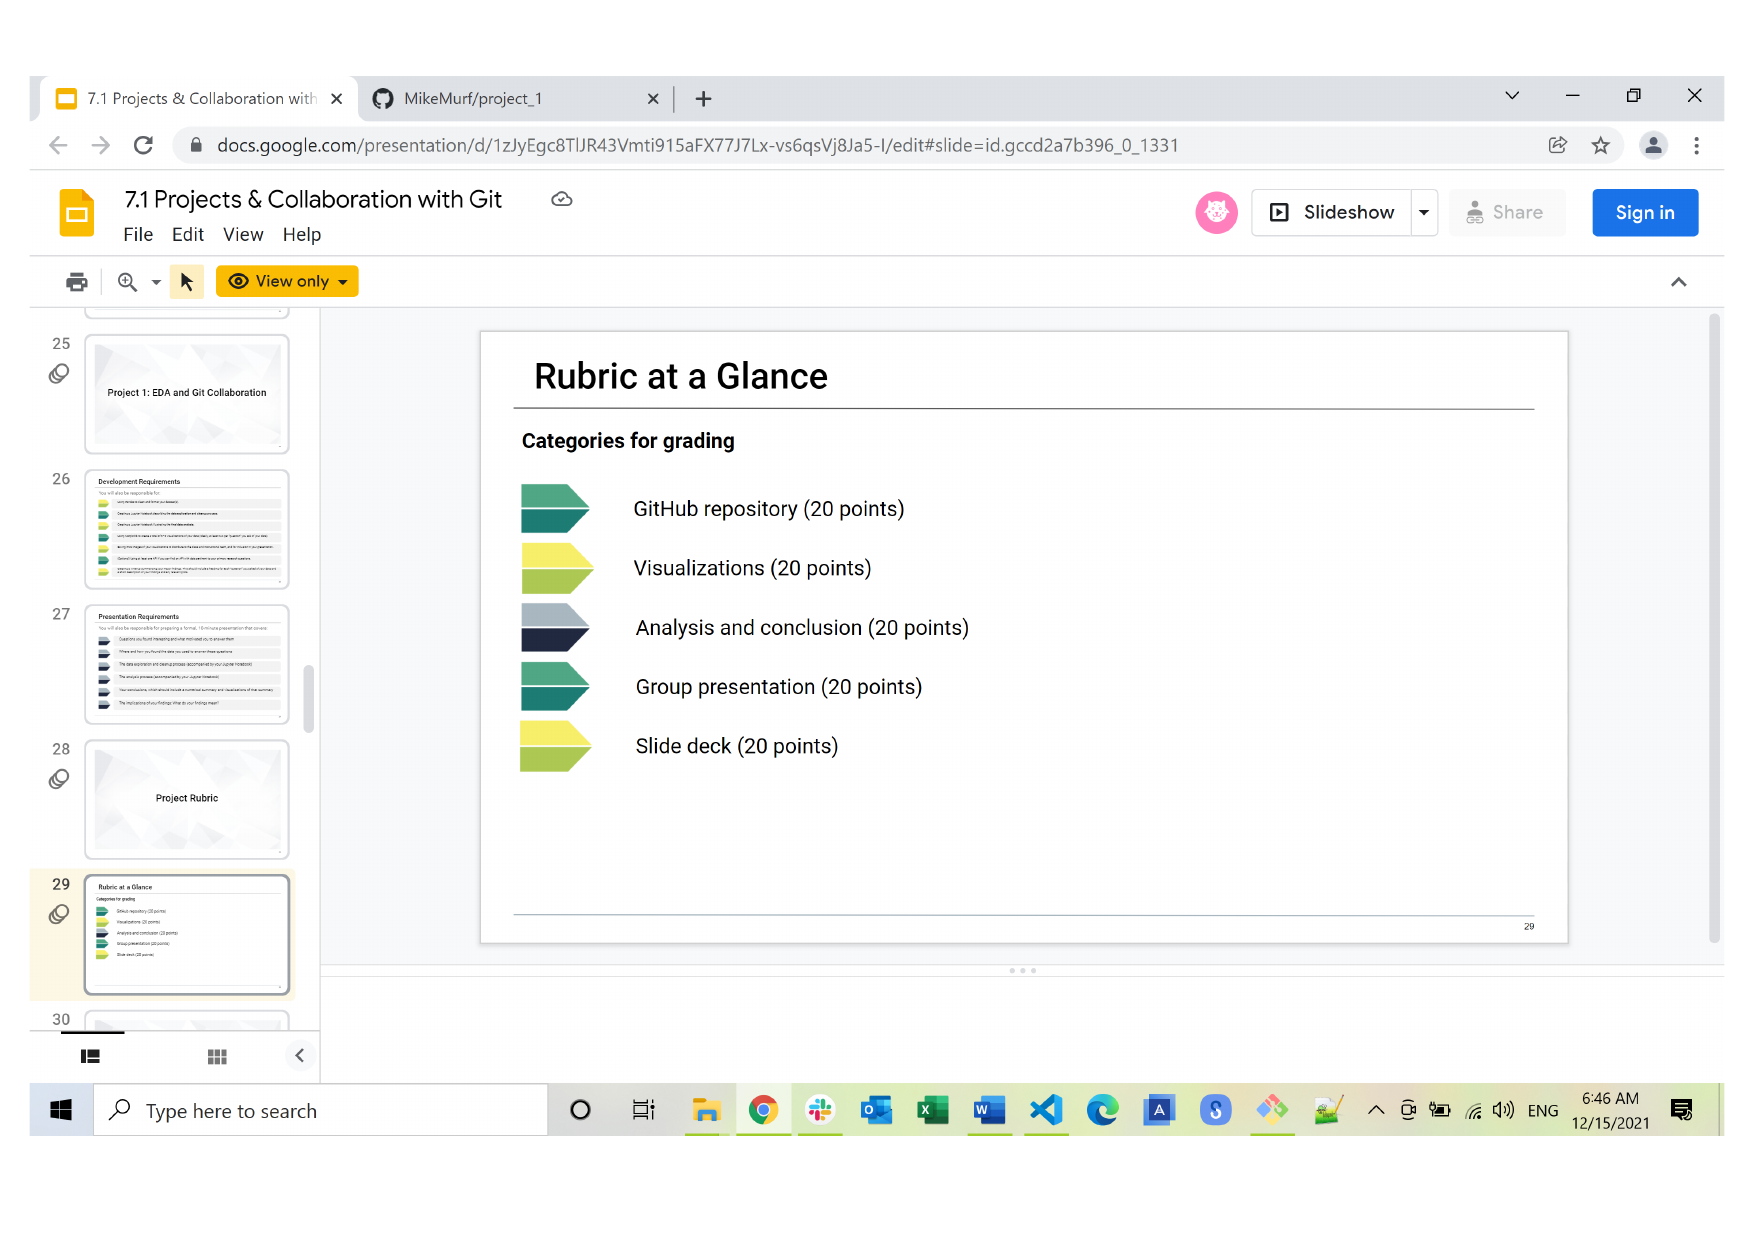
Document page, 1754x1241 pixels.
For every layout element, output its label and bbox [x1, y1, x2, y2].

picture [29, 76, 1725, 1136]
